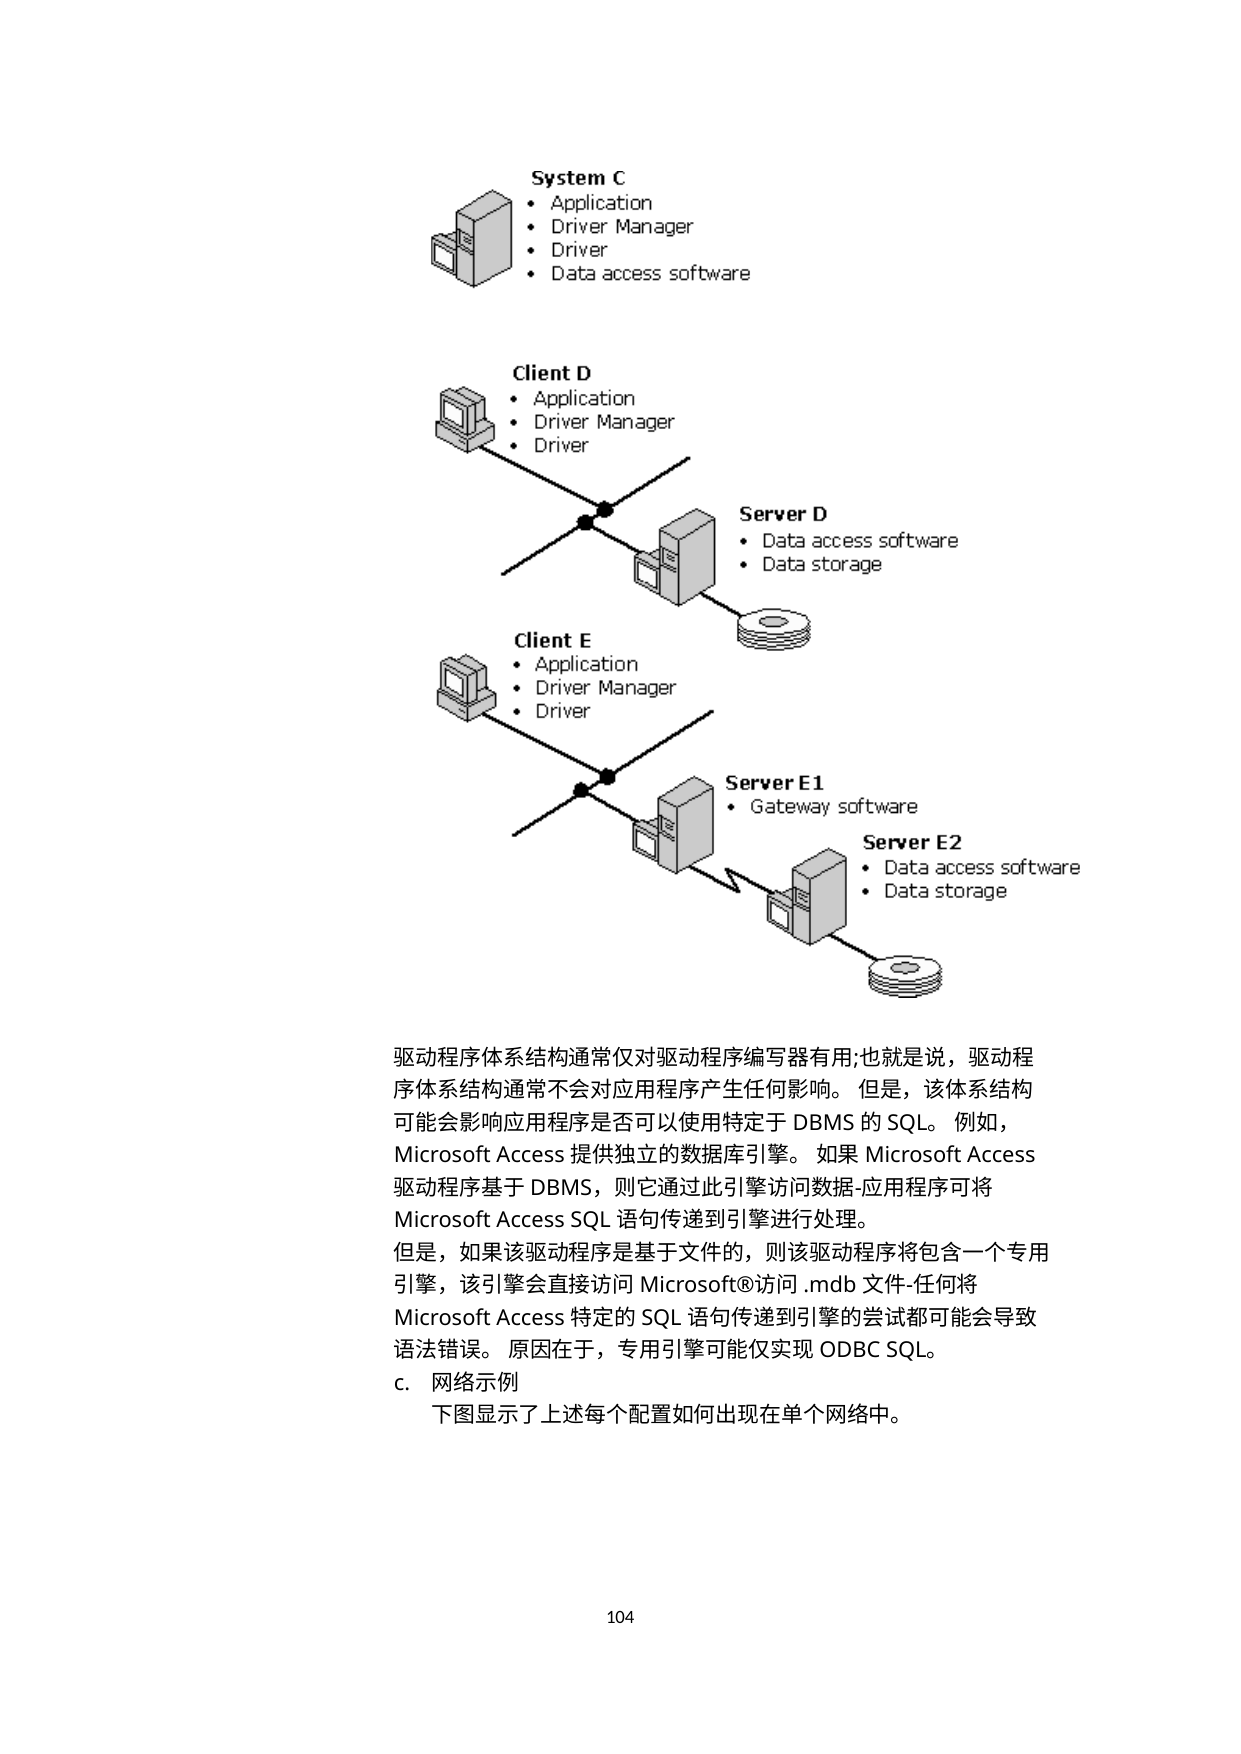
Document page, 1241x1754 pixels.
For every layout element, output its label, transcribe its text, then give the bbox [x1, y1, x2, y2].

list 下图显示了上述每个配置如何出现在单个网络中。 [431, 1397, 1053, 1429]
text 但是，如果该驱动程序是基于文件的，则该驱动程序将包含一个专用引擎，该引擎会直接访问 Microsoft®访问 .mdb 文件-任何将 Microsoft Access 特定的 SQL 语句传递到引擎的尝试都可能会导致语法错误。 原因在于，专用引擎可能仅实现 ODBC SQL。 [394, 1234, 1053, 1364]
list 网络示例 [394, 1364, 1053, 1397]
text 驱动程序体系结构通常仅对驱动程序编写器有用;也就是说，驱动程序体系结构通常不会对应用程序产生任何影响。 但是，该体系结构可能会影响应用程序是否可以使用特定于 DBMS 的 SQL。 例如，Microsoft Access 提供独立的数据库引擎。 如果 Microsoft Access 驱动程序基于 DBMS，则它通过此引擎访问数据-应用程序可将 Microsoft Access SQL 语句传递到引擎进行处理。 [394, 1039, 1053, 1234]
picture [431, 171, 1080, 998]
